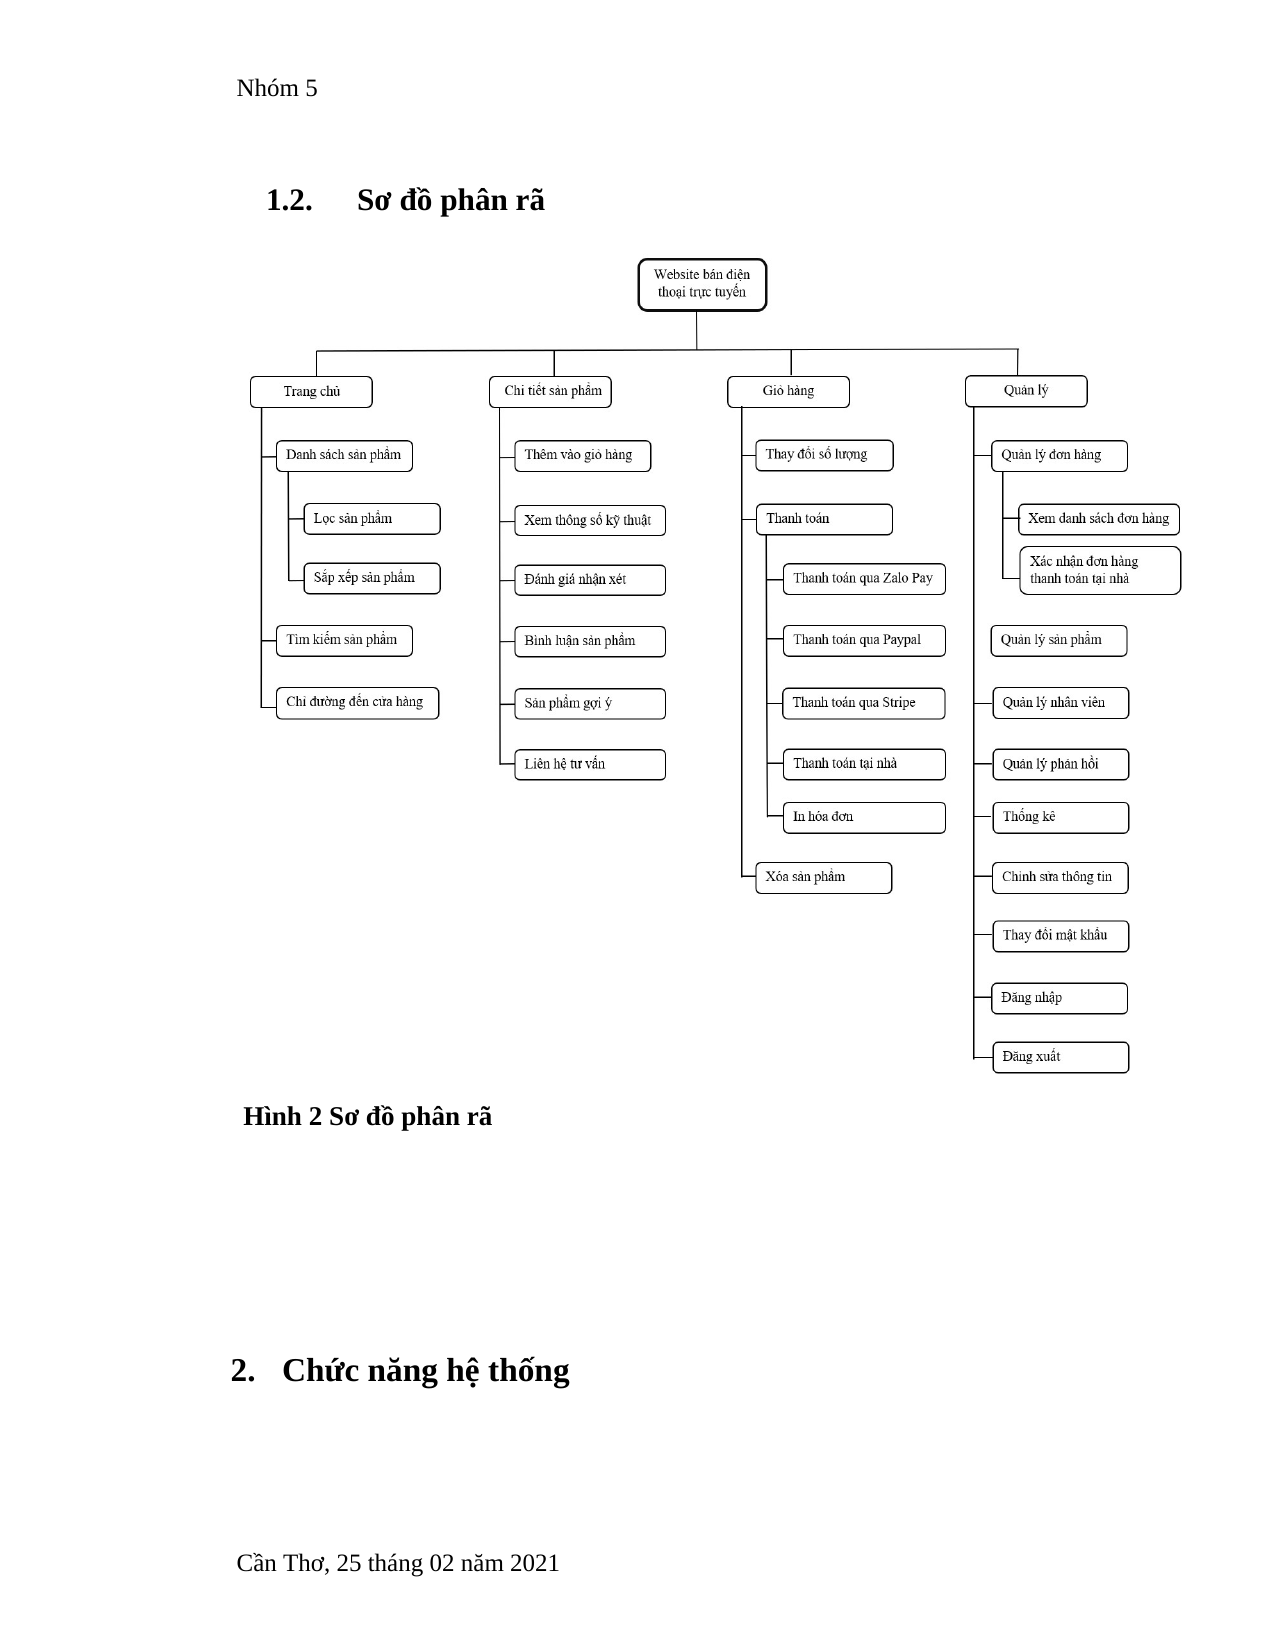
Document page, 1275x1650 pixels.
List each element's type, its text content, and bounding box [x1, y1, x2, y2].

subtitle Chức năng hệ thống [230, 1350, 1157, 1388]
picture [243, 248, 1194, 1097]
subtitle Sơ đồ phân rã [266, 181, 1157, 217]
